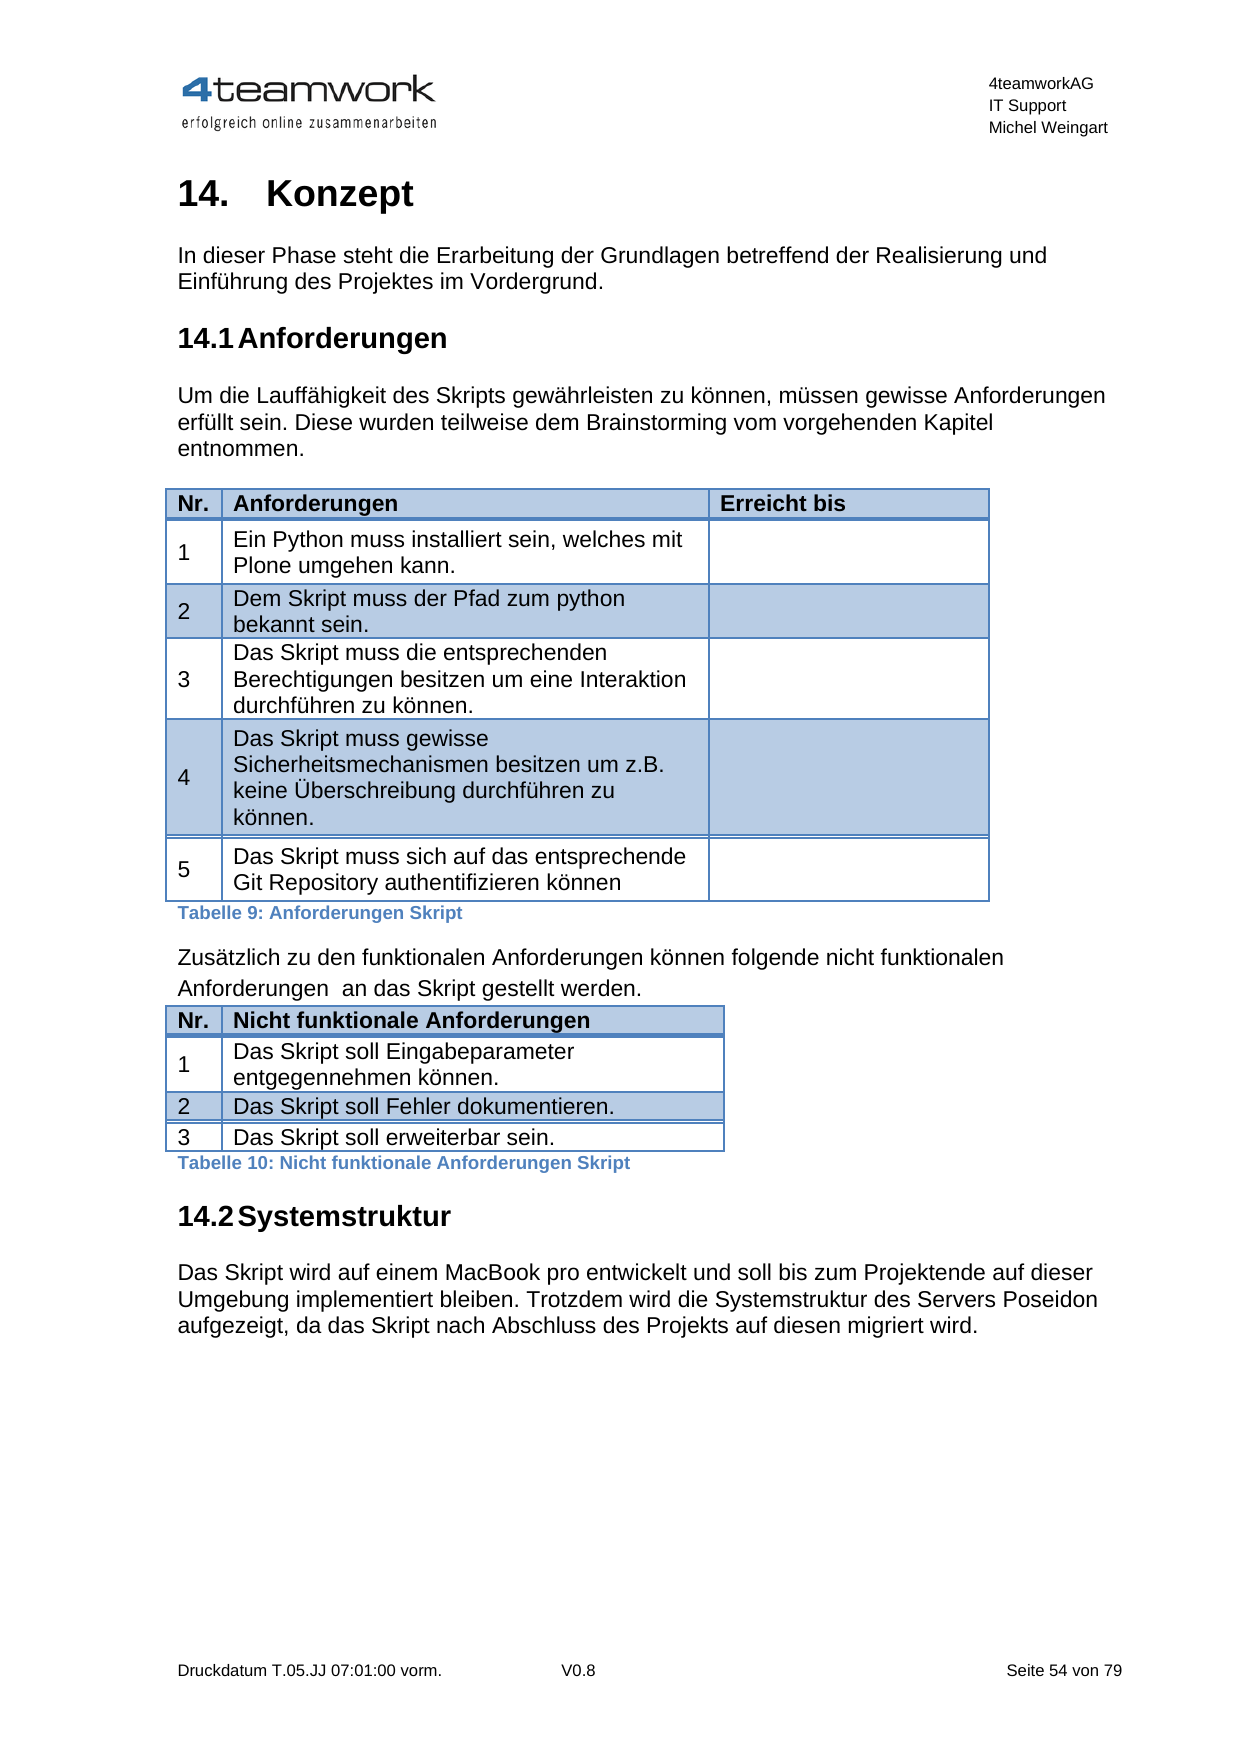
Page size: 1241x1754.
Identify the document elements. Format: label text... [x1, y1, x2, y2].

table_cell Das Skript muss gewisse Sicherheitsmechanismen besitzen um z.B. keine Überschreibung durchführen zu können. [223, 720, 708, 834]
picture [177, 69, 440, 134]
table_header Erreicht bis [710, 490, 988, 517]
table_cell Das Skript soll Fehler dokumentieren. [223, 1093, 723, 1119]
text Zusätzlich zu den funktionalen Anforderungen können folgende nicht funktionalen Anforderungen an das Skript gestellt werden. [177, 944, 1122, 1001]
subtitle Konzept [177, 171, 1122, 214]
table_cell 4 [167, 720, 221, 834]
table_cell 3 [167, 1124, 221, 1150]
text Das Skript wird auf einem MacBook pro entwickelt und soll bis zum Projektende auf dieser Umgebung implementiert bleiben. Trotzdem wird die Systemstruktur des Servers Poseidon aufgezeigt, da das Skript nach Abschluss des Projekts auf diesen migriert wird. [177, 1259, 1122, 1338]
table_cell Das Skript soll Eingabeparameter entgegennehmen können. [223, 1038, 723, 1091]
table_cell Das Skript muss die entsprechenden Berechtigungen besitzen um eine Interaktion durchführen zu können. [223, 639, 708, 718]
table_cell Das Skript muss sich auf das entsprechende Git Repository authentifizieren können [223, 839, 708, 900]
table_cell 2 [167, 585, 221, 637]
table_cell [710, 839, 988, 900]
table_cell 3 [167, 639, 221, 718]
table_cell 1 [167, 521, 221, 582]
table_cell [710, 585, 988, 637]
table_cell [710, 720, 988, 834]
table_cell Dem Skript muss der Pfad zum python bekannt sein. [223, 585, 708, 637]
table_header Nicht funktionale Anforderungen [223, 1007, 723, 1033]
table_cell [710, 639, 988, 718]
subtitle Systemstruktur [177, 1199, 1122, 1232]
text In dieser Phase steht die Erarbeitung der Grundlagen betreffend der Realisierung und Einführung des Projektes im Vordergrund. [177, 242, 1122, 294]
table_header Nr. [167, 490, 221, 517]
table_cell 5 [167, 839, 221, 900]
table_cell 1 [167, 1038, 221, 1091]
table_header Nr. [167, 1007, 221, 1033]
table_cell Ein Python muss installiert sein, welches mit Plone umgehen kann. [223, 521, 708, 582]
table_cell Das Skript soll erweiterbar sein. [223, 1124, 723, 1150]
text Um die Lauffähigkeit des Skripts gewährleisten zu können, müssen gewisse Anforderungen erfüllt sein. Diese wurden teilweise dem Brainstorming vom vorgehenden Kapitel entnommen. [177, 382, 1122, 461]
table_cell 2 [167, 1093, 221, 1119]
table_cell [710, 521, 988, 582]
subtitle Anforderungen [177, 321, 1122, 355]
table_header Anforderungen [223, 490, 708, 517]
